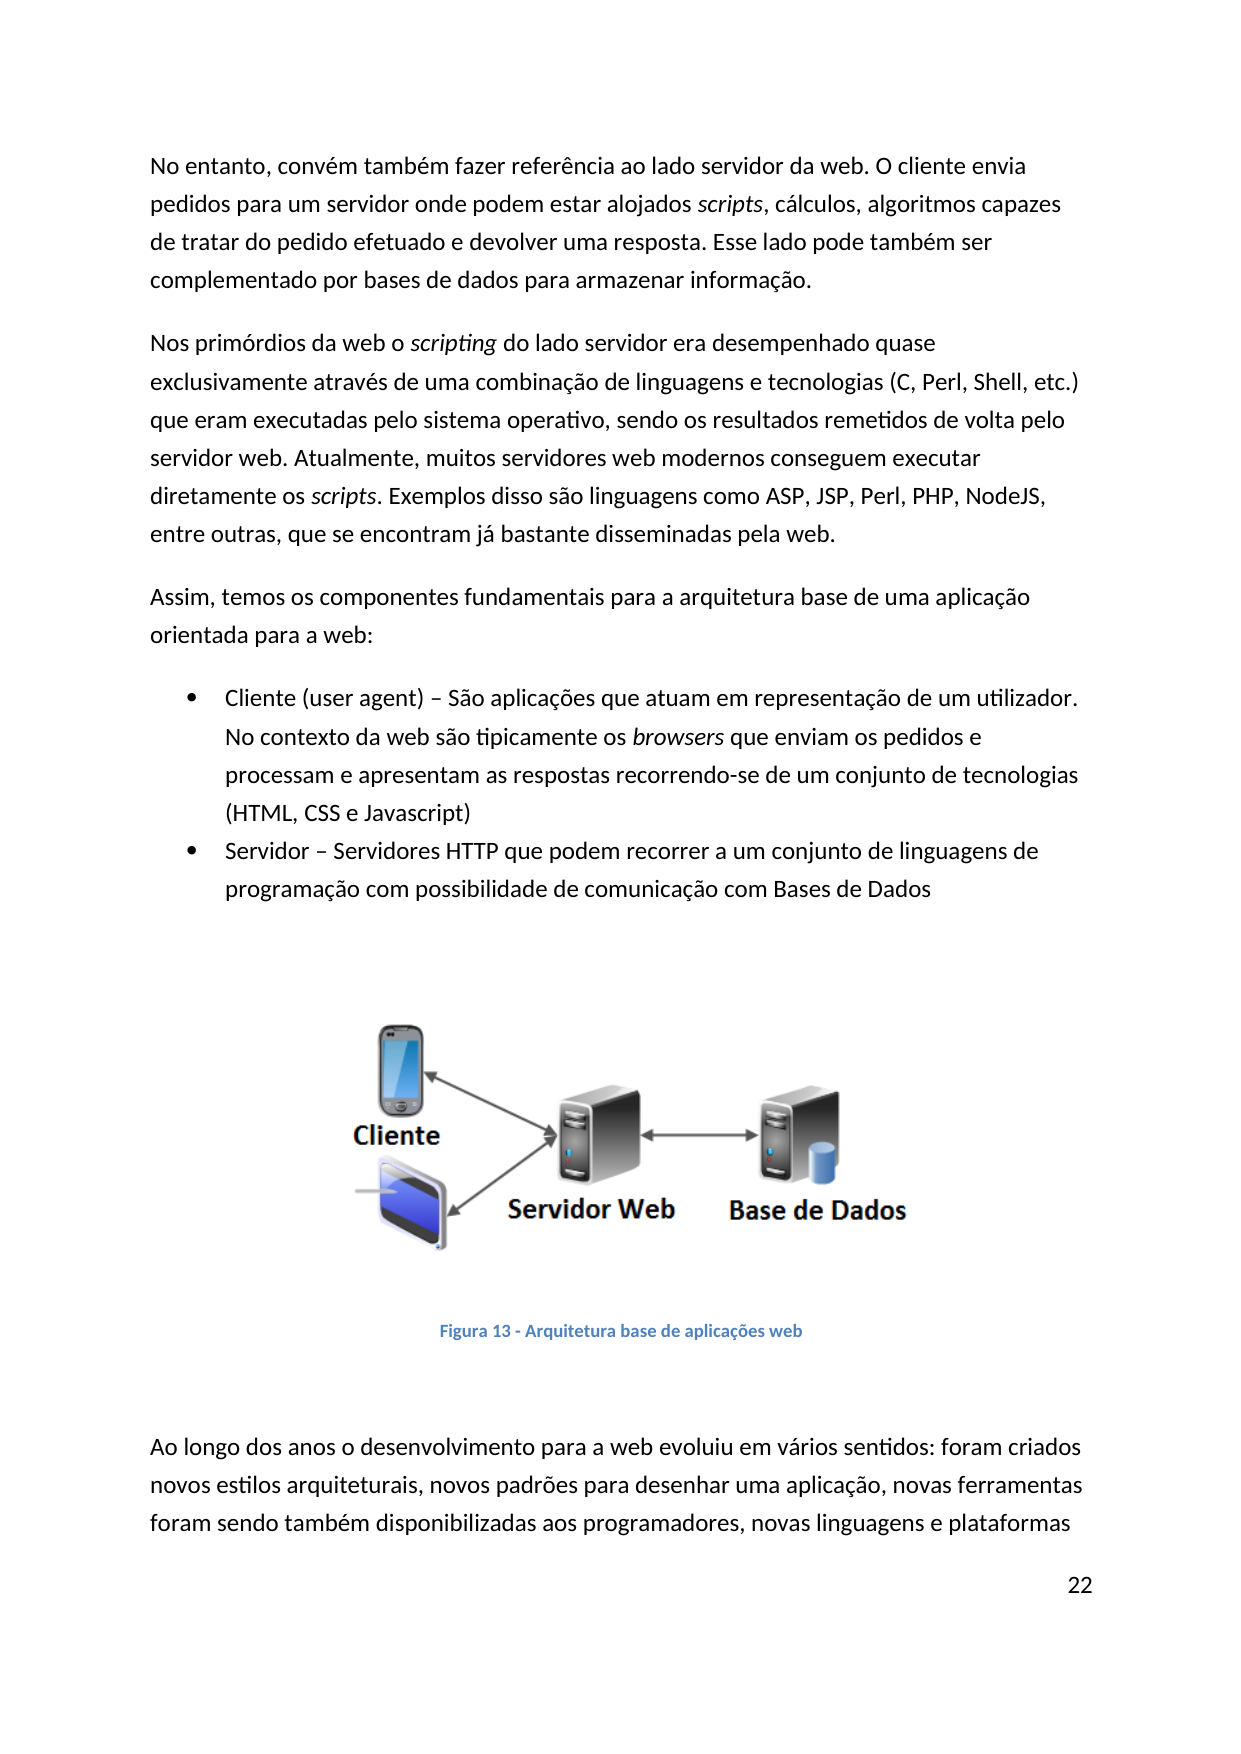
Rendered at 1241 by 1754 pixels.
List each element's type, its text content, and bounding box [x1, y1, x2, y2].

picture [326, 999, 917, 1287]
list Cliente (user agent) – São aplicações que atuam em representação de um utilizador. No contexto da web são tipicamente os browsers que enviam os pedidos e processam e apresentam as respostas recorrendo-se de um conjunto de tecnologias (HTML, CSS e Javascript) [187, 682, 1092, 827]
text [150, 1431, 1092, 1537]
text Nos primórdios da web o scripting do lado servidor era desempenhado quase exclusivamente através de uma combinação de linguagens e tecnologias (C, Perl, Shell, etc.) que eram executadas pelo sistema operativo, sendo os resultados remetidos de volta pelo servidor web. Atualmente, muitos servidores web modernos conseguem executar diretamente os scripts. Exemplos disso são linguagens como ASP, JSP, Perl, PHP, NodeJS, entre outras, que se encontram já bastante disseminadas pela web. [150, 327, 1092, 549]
text No entanto, convém também fazer referência ao lado servidor da web. O cliente envia pedidos para um servidor onde podem estar alojados scripts, cálculos, algoritmos capazes de tratar do pedido efetuado e devolver uma resposta. Esse lado pode também ser complementado por bases de dados para armazenar informação. [150, 150, 1092, 295]
list Servidor – Servidores HTTP que podem recorrer a um conjunto de linguagens de programação com possibilidade de comunicação com Bases de Dados [187, 835, 1092, 904]
text Assim, temos os componentes fundamentais para a arquitetura base de uma aplicação orientada para a web: [150, 581, 1092, 650]
